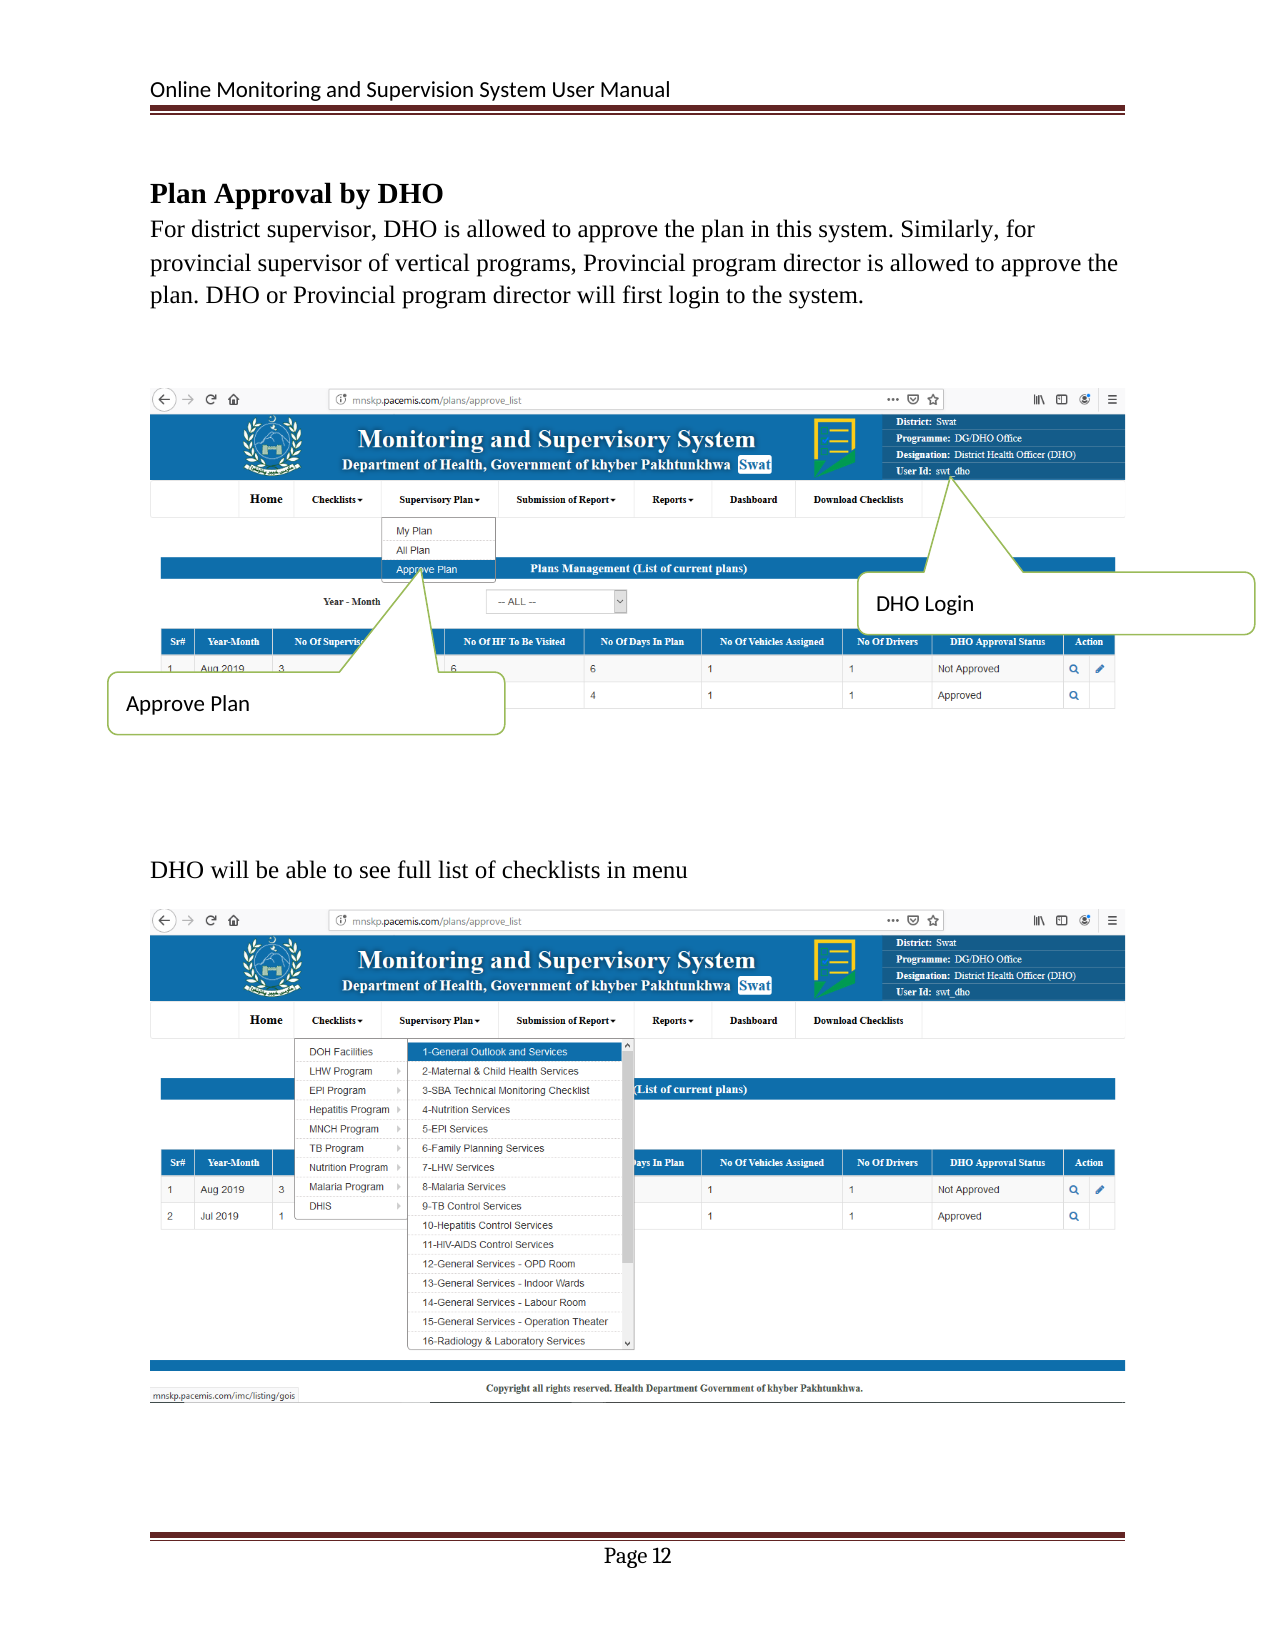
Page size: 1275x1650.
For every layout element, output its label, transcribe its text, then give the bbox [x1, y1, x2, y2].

picture [150, 909, 1125, 1403]
text For district supervisor, DHO is allowed to approve the plan in this system. Similarly, for provincial supervisor of vertical programs, Provincial program director is allowed to approve the plan. DHO or Provincial program director will first login to the system. [150, 214, 1125, 309]
subtitle Plan Approval by DHO [150, 176, 1125, 209]
text DHO will be able to see full list of checklists in menu [150, 855, 1125, 884]
picture [150, 388, 1125, 723]
